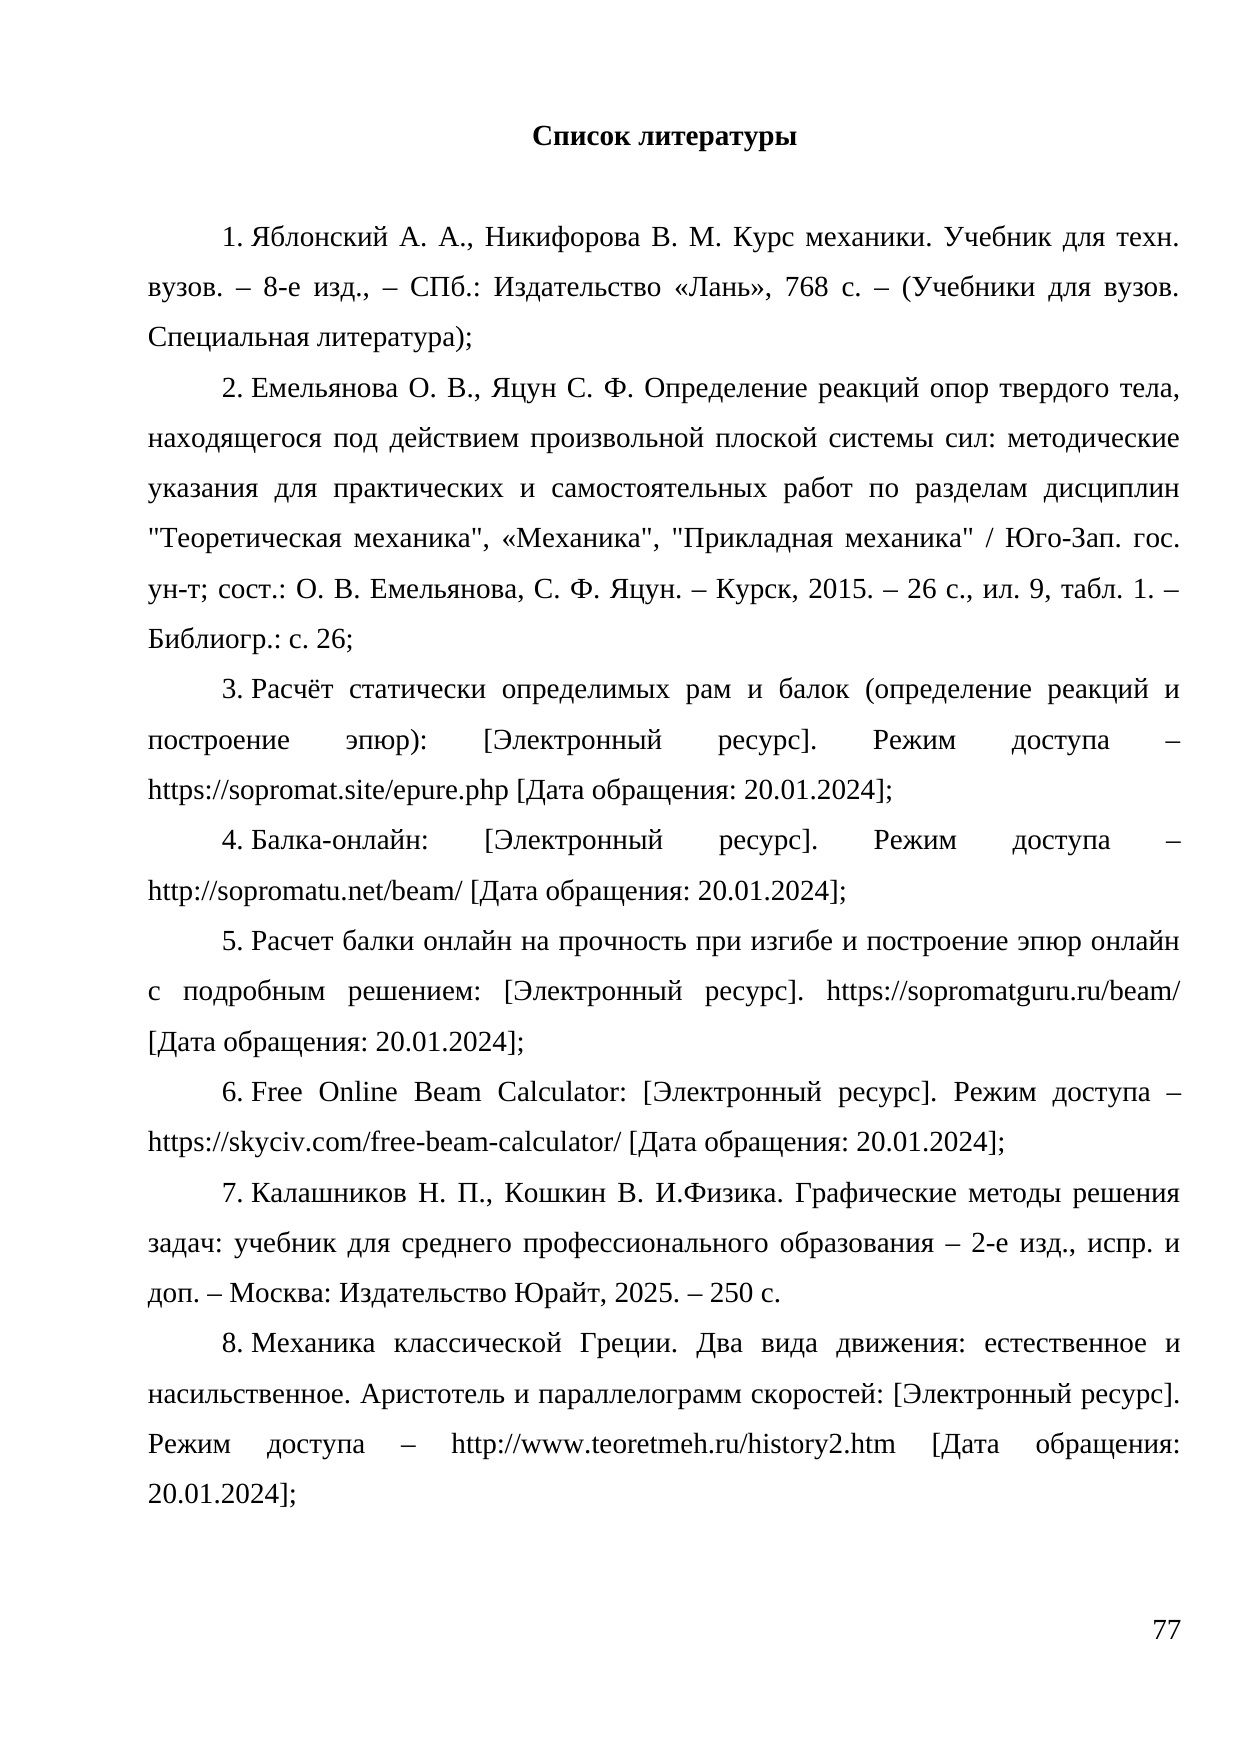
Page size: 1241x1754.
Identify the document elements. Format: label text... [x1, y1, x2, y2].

subtitle Список литературы [148, 118, 1181, 152]
list Механика классической Греции. Два вида движения: естественное и насильственное. Аристотель и параллелограмм скоростей: [Электронный ресурс]. Режим доступа – http://www.teoretmeh.ru/history2.htm [Дата обращения: 20.01.2024]; [148, 1326, 1181, 1510]
list Расчет балки онлайн на прочность при изгибе и построение эпюр онлайн с подробным решением: [Электронный ресурс]. https://sopromatguru.ru/beam/ [Дата обращения: 20.01.2024]; [148, 923, 1181, 1057]
list Расчёт статически определимых рам и балок (определение реакций и построение эпюр): [Электронный ресурс]. Режим доступа – https://sopromat.site/epure.php [Дата обращения: 20.01.2024]; [148, 672, 1181, 806]
list Балка-онлайн: [Электронный ресурс]. Режим доступа – http://sopromatu.net/beam/ [Дата обращения: 20.01.2024]; [148, 822, 1181, 906]
list Free Online Beam Calculator: [Электронный ресурс]. Режим доступа – https://skyciv.com/free-beam-calculator/ [Дата обращения: 20.01.2024]; [148, 1074, 1181, 1158]
list Яблонский А. А., Никифорова В. М. Курс механики. Учебник для техн. вузов. – 8-е изд., – СПб.: Издательство «Лань», 768 с. – (Учебники для вузов. Специальная литература); [148, 219, 1181, 353]
list Калашников Н. П., Кошкин В. И.Физика. Графические методы решения задач: учебник для среднего профессионального образования – 2-е изд., испр. и доп. – Москва: Издательство Юрайт, 2025. – 250 с. [148, 1175, 1181, 1309]
list Емельянова О. В., Яцун С. Ф. Определение реакций опор твердого тела, находящегося под действием произвольной плоской системы сил: методические указания для практических и самостоятельных работ по разделам дисциплин "Теоретическая механика", «Механика", "Прикладная механика" / Юго-Зап. гос. ун-т; сост.: О. В. Емельянова, С. Ф. Яцун. – Курск, 2015. – 26 с., ил. 9, табл. 1. – Библиогр.: с. 26; [148, 370, 1181, 655]
